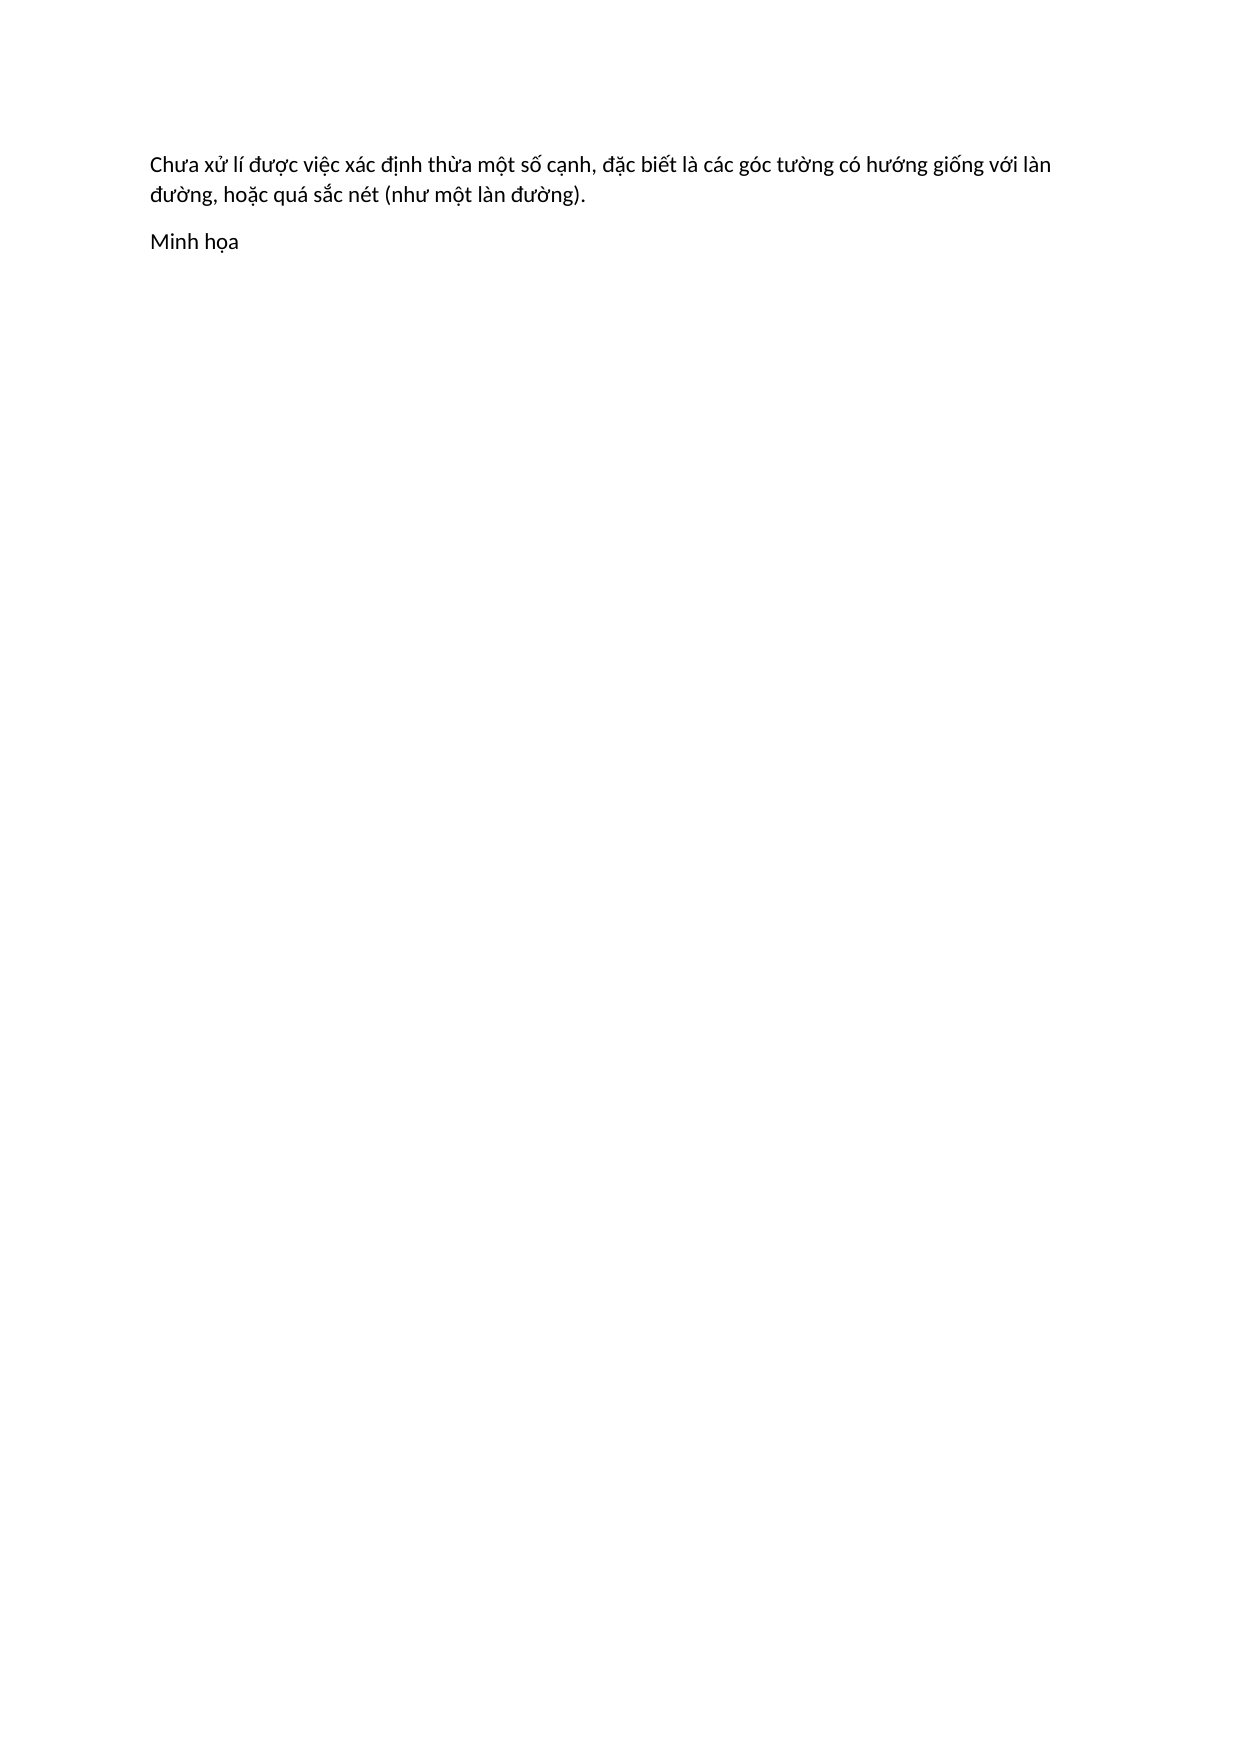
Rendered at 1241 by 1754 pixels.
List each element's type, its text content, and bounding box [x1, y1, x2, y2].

text Chưa xử lí được việc xác định thừa một số cạnh, đặc biết là các góc tường có hướng giống với làn đường, hoặc quá sắc nét (như một làn đường). [150, 150, 1090, 208]
text Minh họa [150, 227, 1090, 255]
